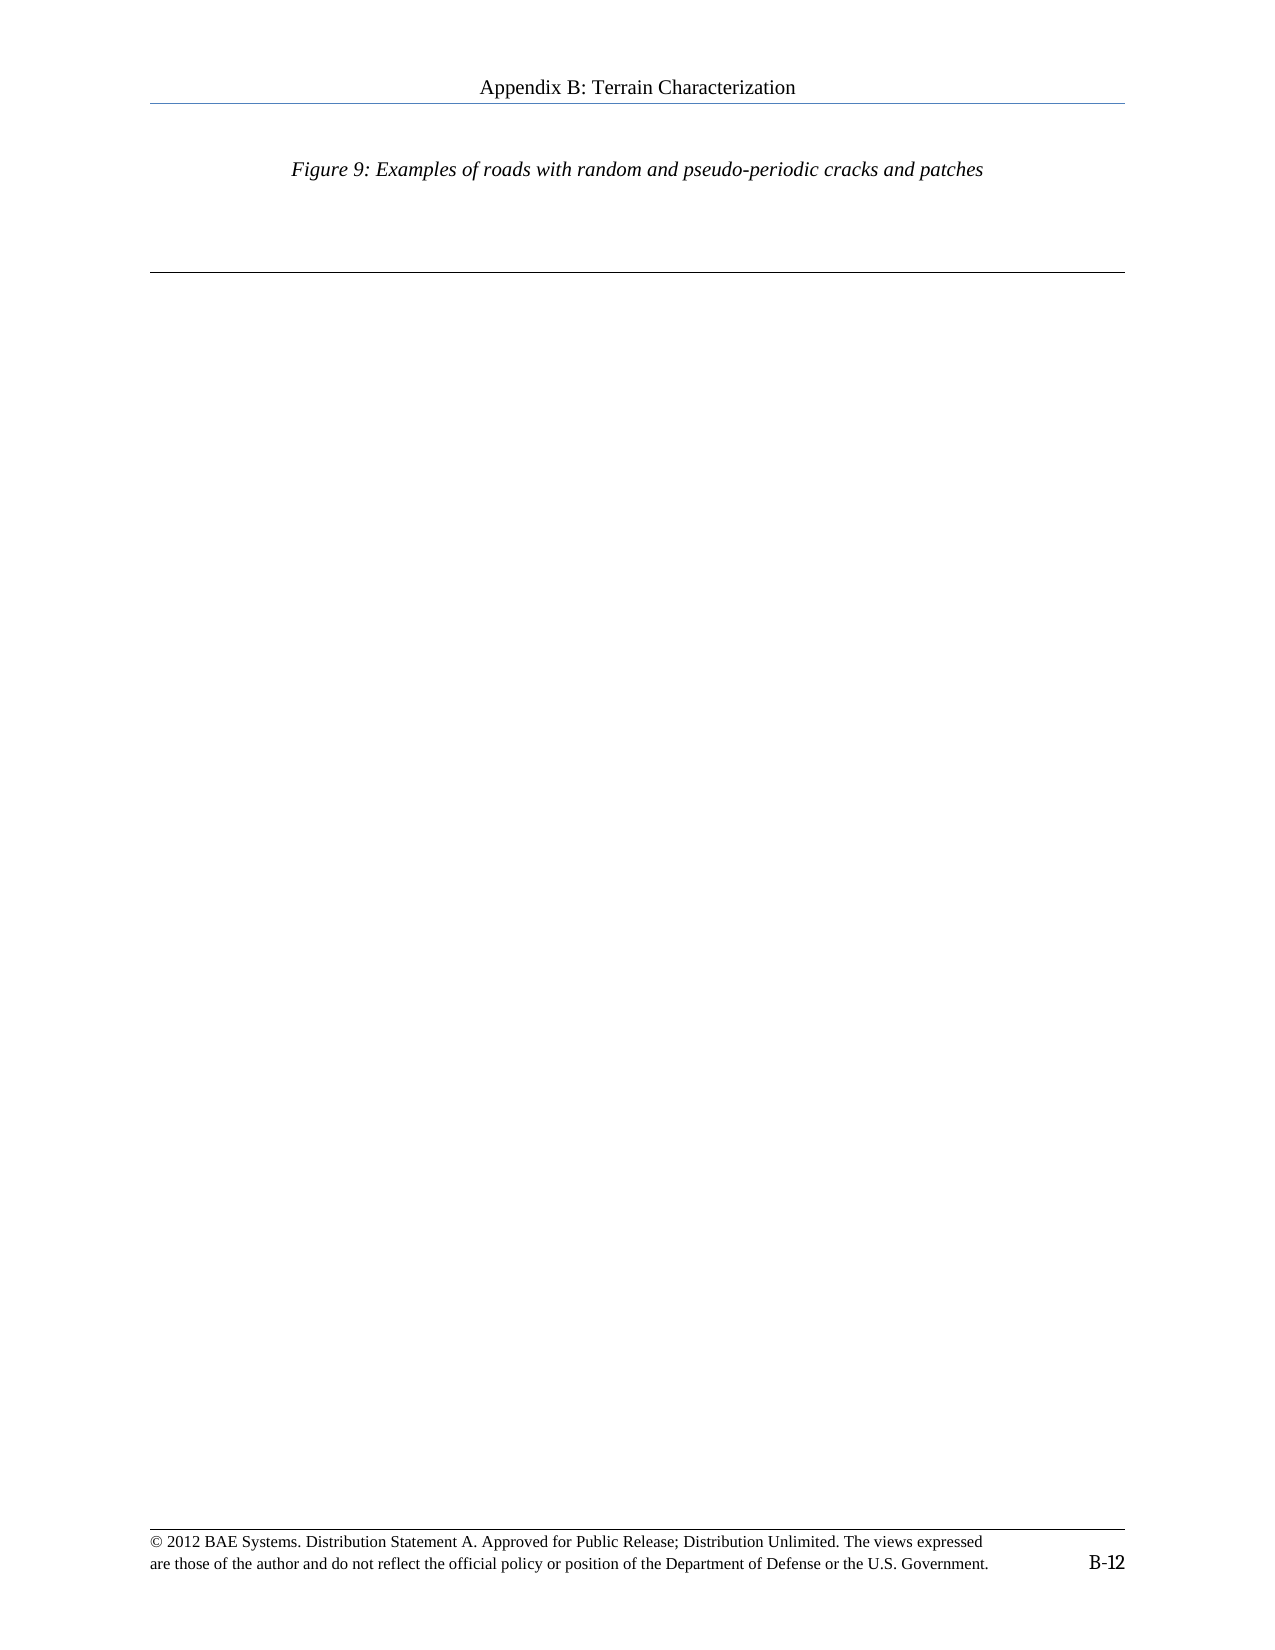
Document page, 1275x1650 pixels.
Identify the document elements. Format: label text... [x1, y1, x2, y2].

text Figure 9: Examples of roads with random and pseudo-periodic cracks and patches [225, 157, 1050, 181]
